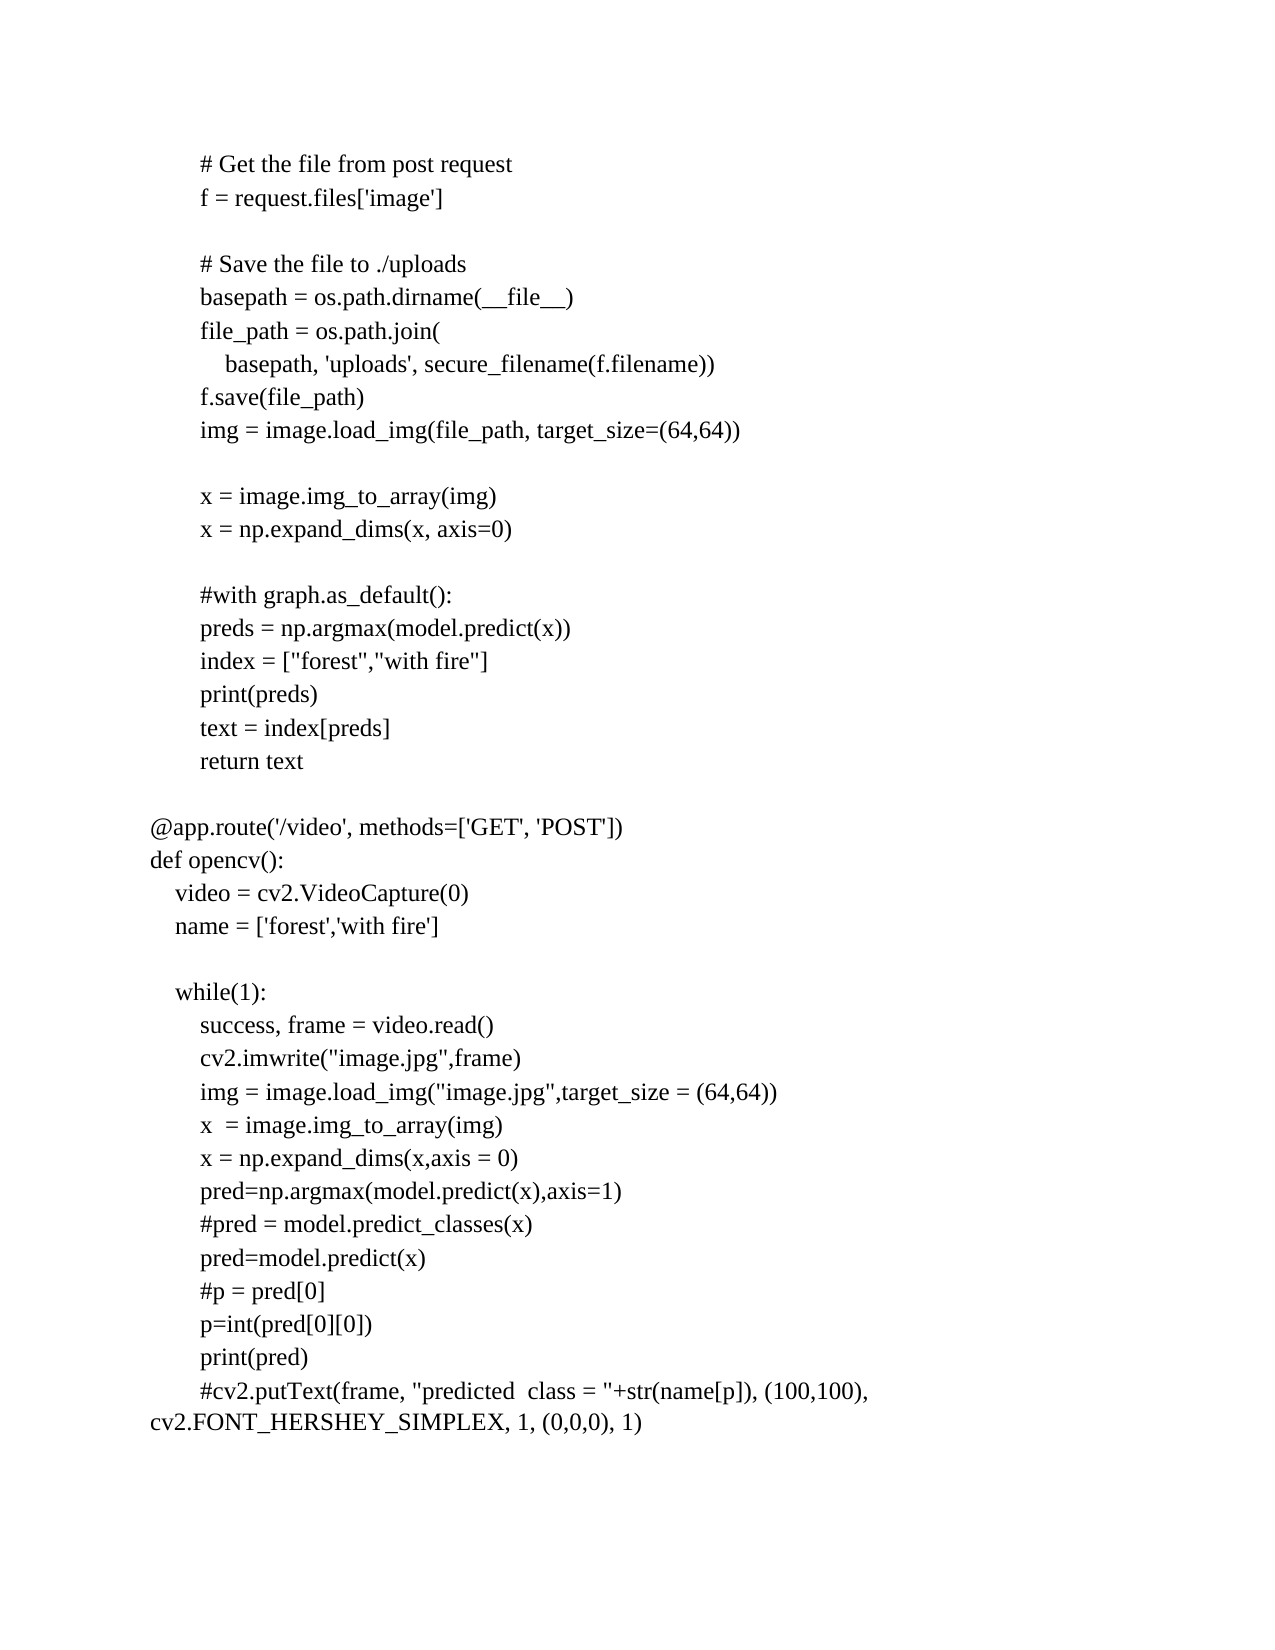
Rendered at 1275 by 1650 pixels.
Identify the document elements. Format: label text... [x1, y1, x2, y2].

text preds = np.argmax(model.predict(x)) [150, 613, 1144, 642]
text return text [150, 746, 1144, 775]
text def opencv(): [150, 845, 1144, 874]
text #p = pred[0] [150, 1276, 1144, 1305]
text img = image.load_img(file_path, target_size=(64,64)) [150, 415, 1144, 444]
text x = image.img_to_array(img) [150, 1110, 1144, 1139]
text pred=np.argmax(model.predict(x),axis=1) [150, 1176, 1144, 1205]
text img = image.load_img("image.jpg",target_size = (64,64)) [150, 1077, 1144, 1105]
text f = request.files['image'] [150, 183, 1144, 212]
text x = image.img_to_array(img) [150, 481, 1144, 510]
text basepath, 'uploads', secure_filename(f.filename)) [150, 349, 1144, 378]
text @app.route('/video', methods=['GET', 'POST']) [150, 812, 1144, 840]
text pred=model.predict(x) [150, 1243, 1144, 1272]
text # Save the file to ./uploads [150, 249, 1144, 278]
text name = ['forest','with fire'] [150, 911, 1144, 940]
text while(1): [150, 977, 1144, 1006]
text #pred = model.predict_classes(x) [150, 1209, 1144, 1238]
text f.save(file_path) [150, 382, 1144, 411]
text success, frame = video.read() [150, 1010, 1144, 1039]
text print(preds) [150, 679, 1144, 708]
text index = ["forest","with fire"] [150, 646, 1144, 675]
text basepath = os.path.dirname(__file__) [150, 282, 1144, 311]
text print(pred) [150, 1342, 1144, 1371]
text x = np.expand_dims(x,axis = 0) [150, 1143, 1144, 1172]
text x = np.expand_dims(x, axis=0) [150, 514, 1144, 543]
text p=int(pred[0][0]) [150, 1309, 1144, 1338]
text file_path = os.path.join( [150, 316, 1144, 344]
text text = index[preds] [150, 713, 1144, 742]
text # Get the file from post request [150, 149, 1144, 178]
text cv2.imwrite("image.jpg",frame) [150, 1043, 1144, 1072]
text video = cv2.VideoCapture(0) [150, 878, 1144, 907]
text #cv2.putText(frame, "predicted class = "+str(name[p]), (100,100), cv2.FONT_HERSHEY_SIMPLEX, 1, (0,0,0), 1) [150, 1376, 1144, 1436]
text #with graph.as_default(): [150, 580, 1144, 609]
